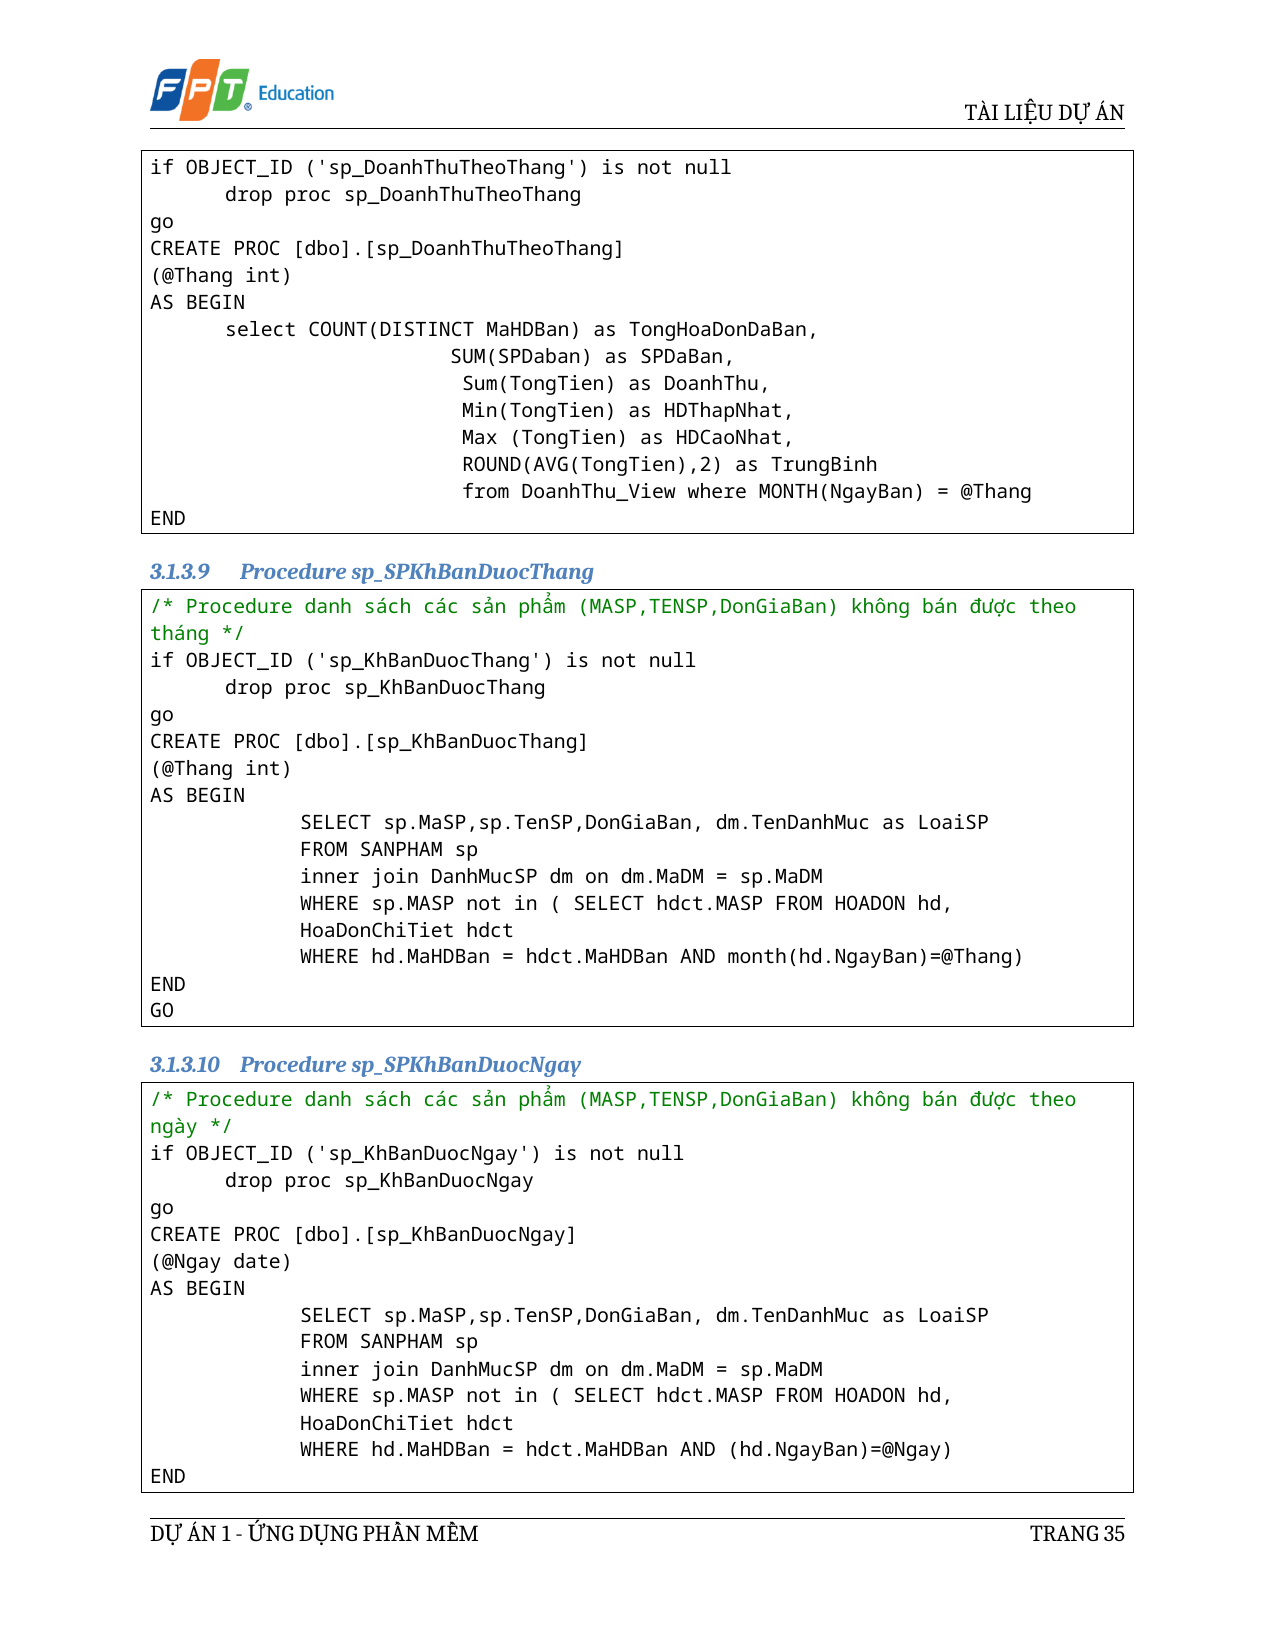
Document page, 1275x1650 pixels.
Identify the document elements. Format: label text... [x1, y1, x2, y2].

text Max (TongTien) as HDCaoNhat, [150, 423, 1125, 450]
text from DoanhThu_View where MONTH(NgayBan) = @Thang [150, 477, 1125, 501]
text go [150, 1193, 1125, 1220]
text FROM SANPHAM sp [150, 1328, 1125, 1355]
text Sum(TongTien) as DoanhThu, [150, 369, 1125, 396]
text AS BEGIN [150, 288, 1125, 315]
subtitle Procedure sp_SPKhBanDuocThang [150, 559, 1125, 585]
text if OBJECT_ID ('sp_DoanhThuTheoThang') is not null [142, 151, 1133, 180]
text drop proc sp_DoanhThuTheoThang [150, 180, 1125, 207]
text END [150, 970, 1125, 994]
text if OBJECT_ID ('sp_KhBanDuocThang') is not null [150, 646, 1125, 673]
text WHERE hd.MaHDBan = hdct.MaHDBan AND (hd.NgayBan)=@Ngay) [150, 1436, 1125, 1459]
text FROM SANPHAM sp [150, 835, 1125, 862]
text END [142, 1459, 1133, 1492]
text (@Thang int) [150, 261, 1125, 288]
text if OBJECT_ID ('sp_KhBanDuocNgay') is not null [150, 1139, 1125, 1166]
text END [142, 501, 1133, 533]
text SELECT sp.MaSP,sp.TenSP,DonGiaBan, dm.TenDanhMuc as LoaiSP [150, 1301, 1125, 1328]
subtitle Procedure sp_SPKhBanDuocNgay [150, 1052, 1125, 1078]
text ROUND(AVG(TongTien),2) as TrungBinh [150, 450, 1125, 477]
text HoaDonChiTiet hdct [150, 916, 1125, 943]
text CREATE PROC [dbo].[sp_KhBanDuocNgay] [150, 1220, 1125, 1247]
text GO [142, 994, 1133, 1026]
text SUM(SPDaban) as SPDaBan, [150, 342, 1125, 369]
picture [150, 59, 336, 121]
text inner join DanhMucSP dm on dm.MaDM = sp.MaDM [150, 1355, 1125, 1382]
text WHERE sp.MASP not in ( SELECT hdct.MASP FROM HOADON hd, [150, 1382, 1125, 1409]
text /* Procedure danh sách các sản phẩm (MASP,TENSP,DonGiaBan) không bán được theo tháng */ [142, 590, 1133, 646]
text drop proc sp_KhBanDuocNgay [150, 1166, 1125, 1193]
text CREATE PROC [dbo].[sp_DoanhThuTheoThang] [150, 234, 1125, 261]
text AS BEGIN [150, 781, 1125, 808]
text WHERE sp.MASP not in ( SELECT hdct.MASP FROM HOADON hd, [150, 889, 1125, 916]
text AS BEGIN [150, 1274, 1125, 1301]
text (@Thang int) [150, 754, 1125, 781]
text go [150, 207, 1125, 234]
text HoaDonChiTiet hdct [150, 1409, 1125, 1436]
text /* Procedure danh sách các sản phẩm (MASP,TENSP,DonGiaBan) không bán được theo ngày */ [142, 1083, 1133, 1139]
text Min(TongTien) as HDThapNhat, [150, 396, 1125, 423]
text (@Ngay date) [150, 1247, 1125, 1274]
text go [150, 700, 1125, 727]
text inner join DanhMucSP dm on dm.MaDM = sp.MaDM [150, 862, 1125, 889]
text select COUNT(DISTINCT MaHDBan) as TongHoaDonDaBan, [150, 315, 1125, 342]
text SELECT sp.MaSP,sp.TenSP,DonGiaBan, dm.TenDanhMuc as LoaiSP [150, 808, 1125, 835]
text CREATE PROC [dbo].[sp_KhBanDuocThang] [150, 727, 1125, 754]
text drop proc sp_KhBanDuocThang [150, 673, 1125, 700]
text WHERE hd.MaHDBan = hdct.MaHDBan AND month(hd.NgayBan)=@Thang) [150, 943, 1125, 970]
